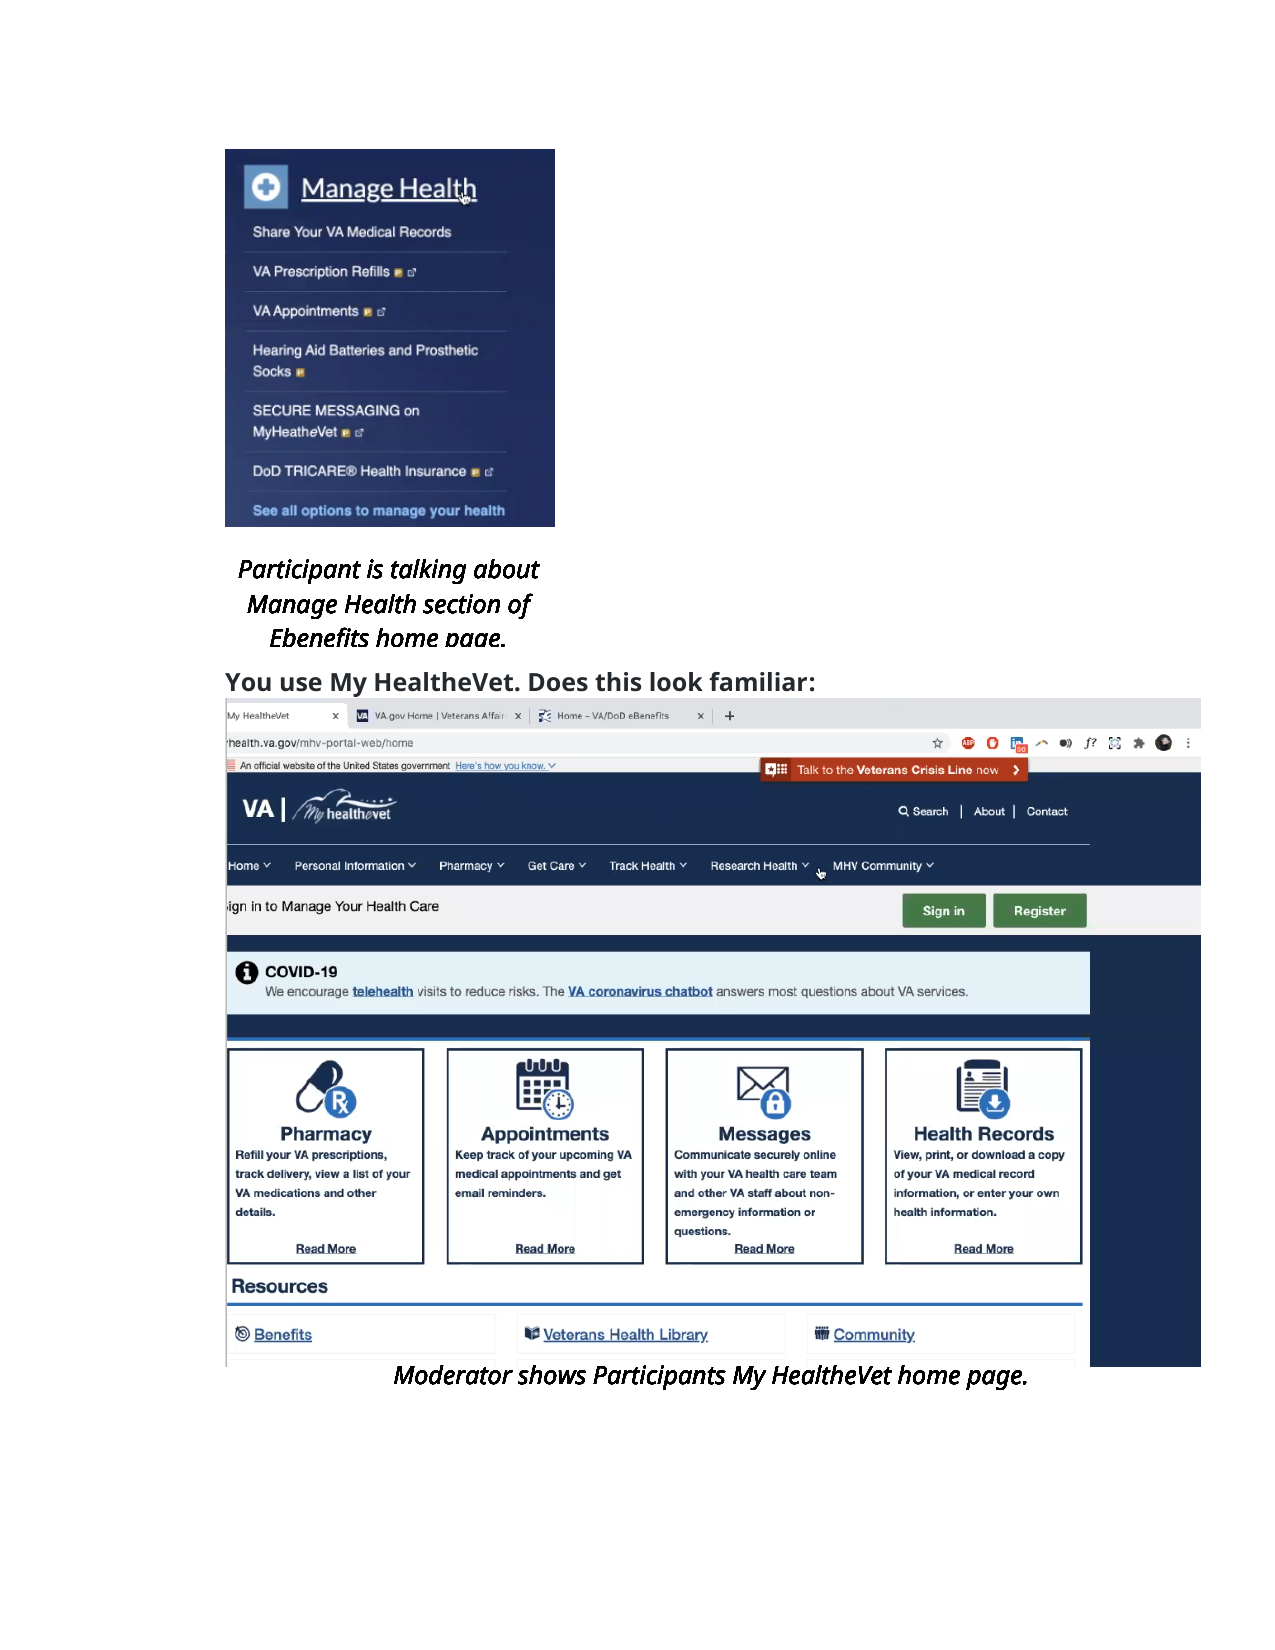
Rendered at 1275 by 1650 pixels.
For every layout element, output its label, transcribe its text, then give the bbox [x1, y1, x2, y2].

text You use My HealtheVet. Does this look familiar: [225, 665, 1125, 698]
picture [225, 149, 555, 527]
picture [225, 698, 1201, 1367]
text You use My HealtheVet. Does this look familiar: [225, 1367, 1125, 1439]
